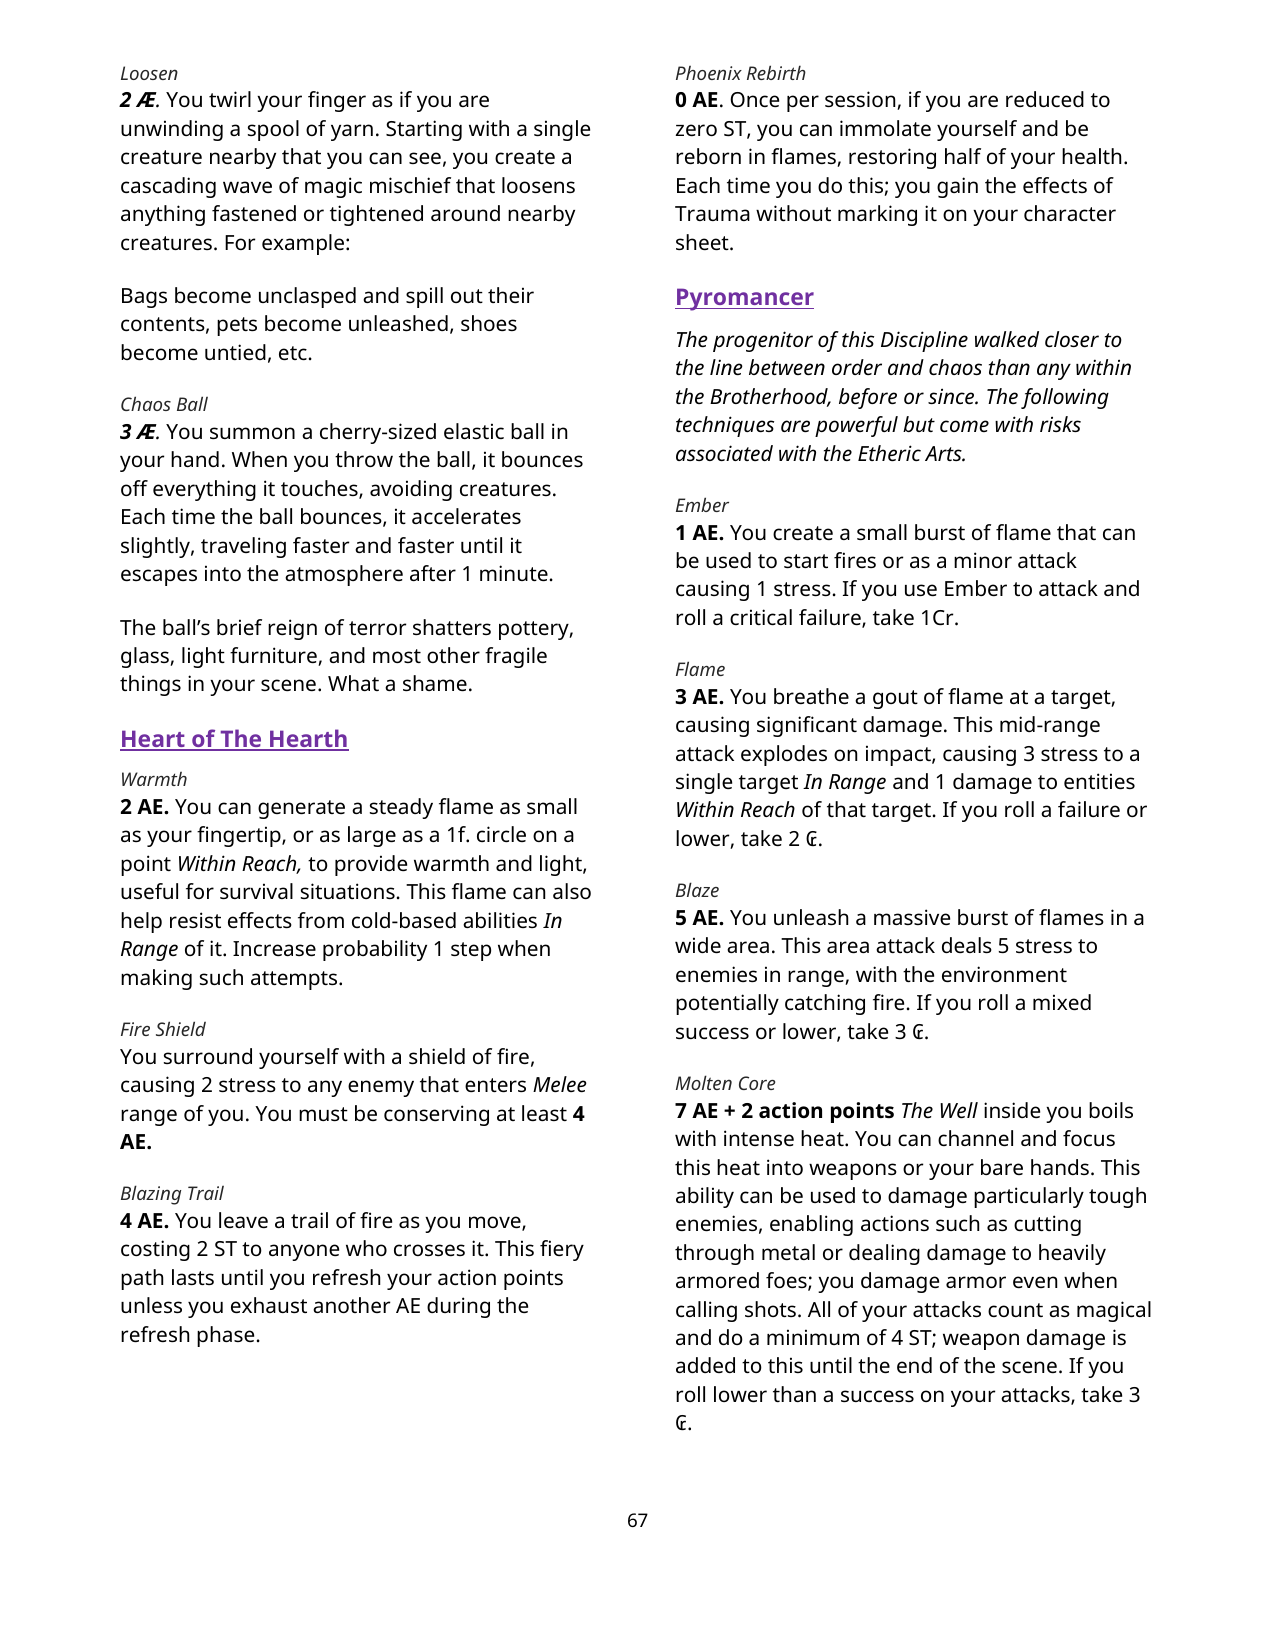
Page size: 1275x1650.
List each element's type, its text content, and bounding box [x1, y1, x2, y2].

text 2 AE. You can generate a steady flame as small as your fingertip, or as large as a 1f. circle on a point Within Reach, to provide warmth and light, useful for survival situations. This flame can also help resist effects from cold-based abilities In Range of it. Increase probability 1 step when making such attempts. [120, 792, 600, 991]
text 7 AE + 2 action points The Well inside you boils with intense heat. You can channel and focus this heat into weapons or your bare hands. This ability can be used to damage particularly tough enemies, enabling actions such as cutting through metal or dealing damage to heavily armored foes; you damage armor even when calling shots. All of your attacks count as magical and do a minimum of 4 ST; weapon damage is added to this until the end of the scene. If you roll lower than a success on your attacks, take 3 ₢. [675, 1096, 1155, 1437]
subtitle Pyromancer [675, 281, 1155, 312]
text 2 Æ. You twirl your finger as if you are unwinding a spool of yarn. Starting with a single creature nearby that you can see, you create a cascading wave of magic mischief that loosens anything fastened or tightened around nearby creatures. For example: [120, 86, 600, 256]
subtitle Blazing Trail [120, 1181, 600, 1206]
subtitle Molten Core [675, 1070, 1155, 1096]
text 5 AE. You unleash a massive burst of flames in a wide area. This area attack deals 5 stress to enemies in range, with the environment potentially catching fire. If you roll a mixed success or lower, take 3 ₢. [675, 903, 1155, 1045]
subtitle Phoenix Rebirth [675, 60, 1155, 86]
text 3 Æ. You summon a cherry-sized elastic ball in your hand. When you throw the ball, it bounces off everything it touches, avoiding creatures. Each time the ball bounces, it accelerates slightly, traveling faster and faster until it escapes into the atmosphere after 1 minute. [120, 417, 600, 588]
subtitle Blaze [675, 877, 1155, 903]
subtitle Loosen [120, 60, 600, 86]
subtitle Fire Shield [120, 1016, 600, 1042]
text 4 AE. You leave a trail of fire as you move, costing 2 ST to anyone who crosses it. This fiery path lasts until you refresh your action points unless you exhaust another AE during the refresh phase. [120, 1206, 600, 1348]
text 3 AE. You breathe a gout of flame at a target, causing significant damage. This mid-range attack explodes on impact, causing 3 stress to a single target In Range and 1 damage to entities Within Reach of that target. If you roll a failure or lower, take 2 ₢. [675, 682, 1155, 852]
subtitle Warmth [120, 767, 600, 792]
subtitle Flame [675, 656, 1155, 682]
subtitle Ember [675, 492, 1155, 518]
subtitle Chaos Ball [120, 391, 600, 417]
subtitle Heart of The Hearth [120, 723, 600, 754]
text 0 AE. Once per session, if you are reduced to zero ST, you can immolate yourself and be reborn in flames, restoring half of your health. Each time you do this; you gain the effects of Trauma without marking it on your character sheet. [675, 86, 1155, 256]
text The progenitor of this Discipline walked closer to the line between order and chaos than any within the Brotherhood, before or since. The following techniques are powerful but come with risks associated with the Etheric Arts. [675, 325, 1155, 467]
text Bags become unclasped and spill out their contents, pets become unleashed, shoes become untied, etc. [120, 281, 600, 366]
text 1 AE. You create a small burst of flame that can be used to start fires or as a minor attack causing 1 stress. If you use Ember to attack and roll a critical failure, take 1Cr. [675, 518, 1155, 631]
text The ball’s brief reign of terror shatters pottery, glass, light furniture, and most other fragile things in your scene. What a shame. [120, 613, 600, 698]
text You surround yourself with a shield of fire, causing 2 stress to any enemy that enters Melee range of you. You must be conserving at least 4 AE. [120, 1042, 600, 1156]
